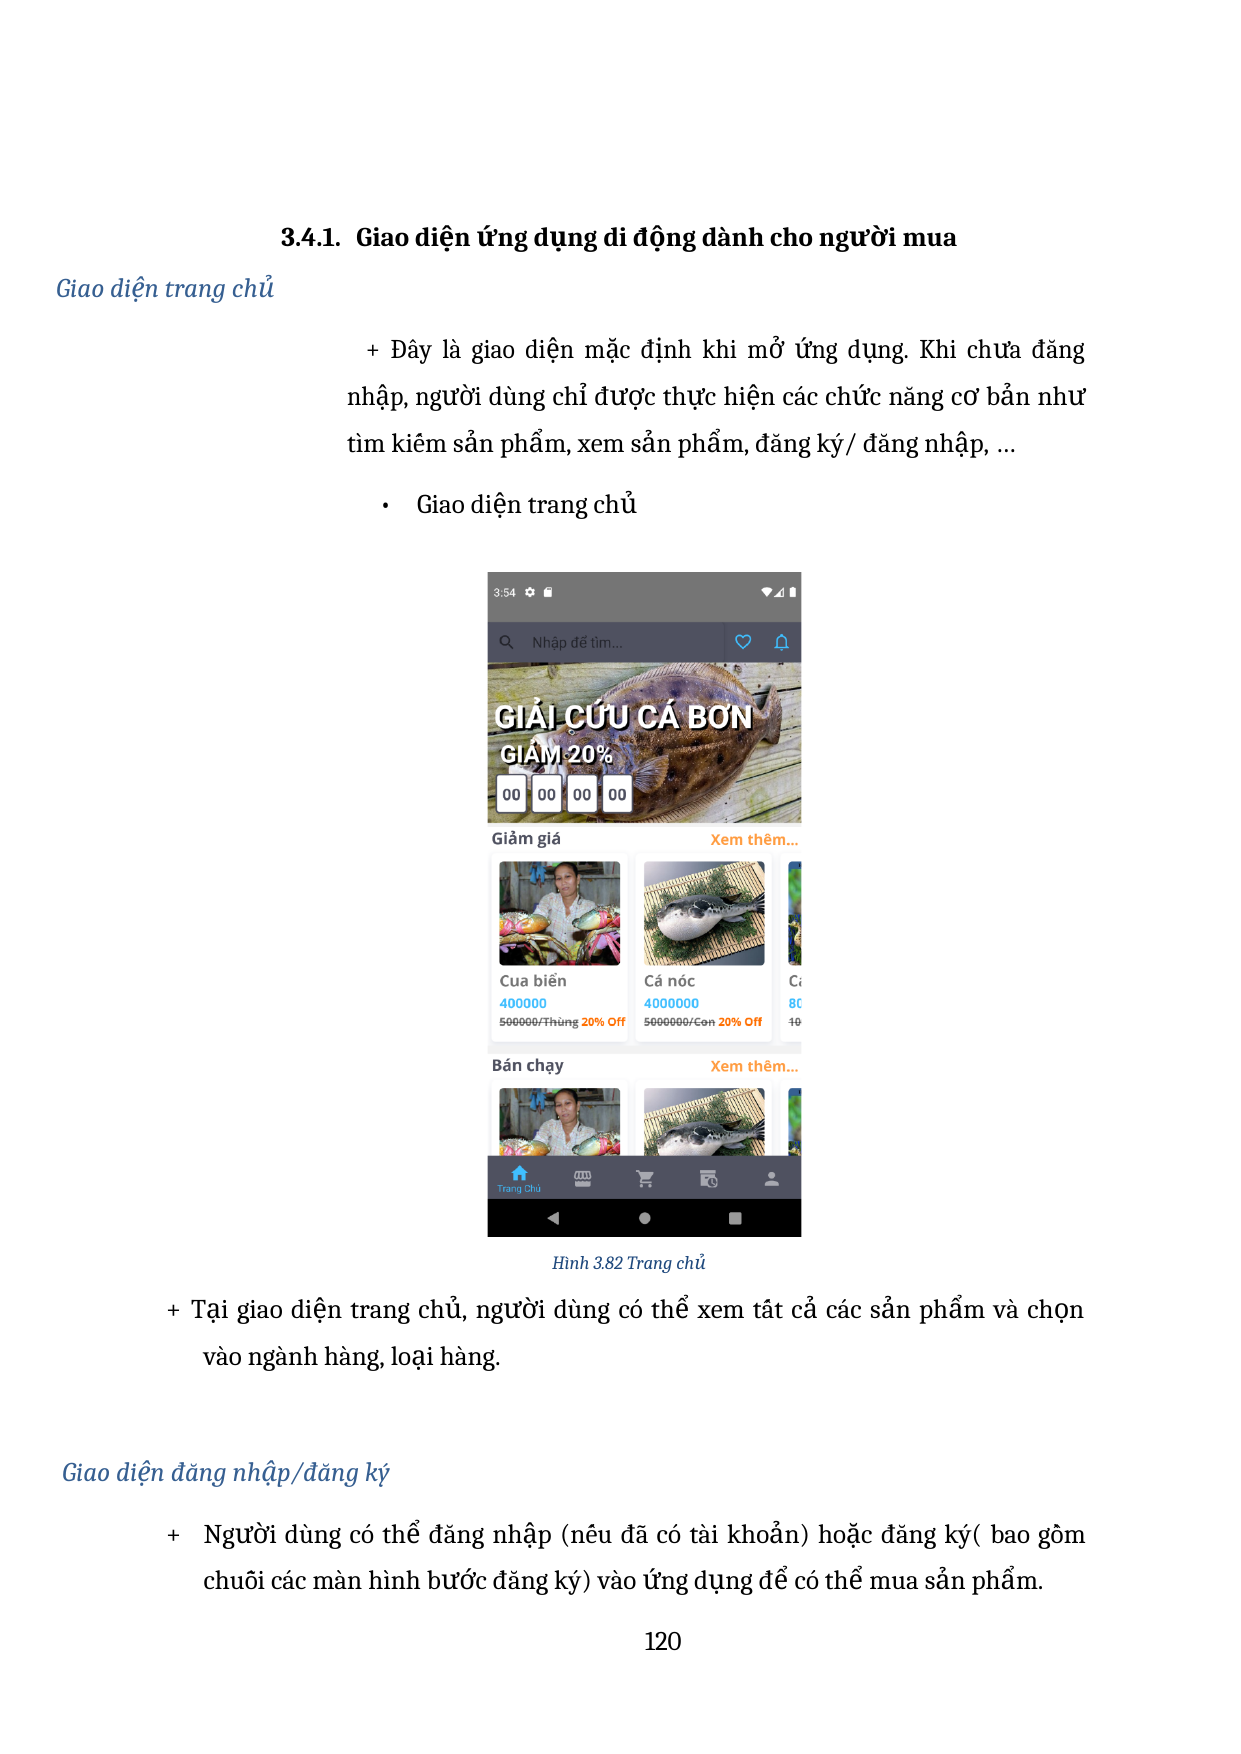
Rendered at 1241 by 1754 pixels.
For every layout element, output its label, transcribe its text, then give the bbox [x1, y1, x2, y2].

subtitle Giao diện trang chủ [56, 273, 1203, 304]
subtitle Giao diện đăng nhập/đăng ký [56, 1457, 1203, 1488]
list Giao diện trang chủ [379, 489, 1086, 521]
text + Đây là giao diện mặc định khi mở ứng dụng. Khi chưa đăng nhập, người dùng chỉ được thực hiện các chức năng cơ bản như tìm kiếm sản phẩm, xem sản phẩm, đăng ký/ đăng nhập, … [347, 334, 1086, 459]
picture [487, 572, 802, 1237]
text Hình 3.74 Trang chủ [56, 1252, 1203, 1274]
text + Tại giao diện trang chủ, người dùng có thể xem tất cả các sản phẩm và chọn vào ngành hàng, loại hàng. [166, 1294, 1086, 1372]
subtitle Giao diện ứng dụng di động dành cho người mua [281, 222, 1203, 253]
text + Người dùng có thể đăng nhập (nếu đã có tài khoản) hoặc đăng ký( bao gồm chuỗi các màn hình bước đăng ký) vào ứng dụng để có thể mua sản phẩm. [166, 1519, 1086, 1596]
